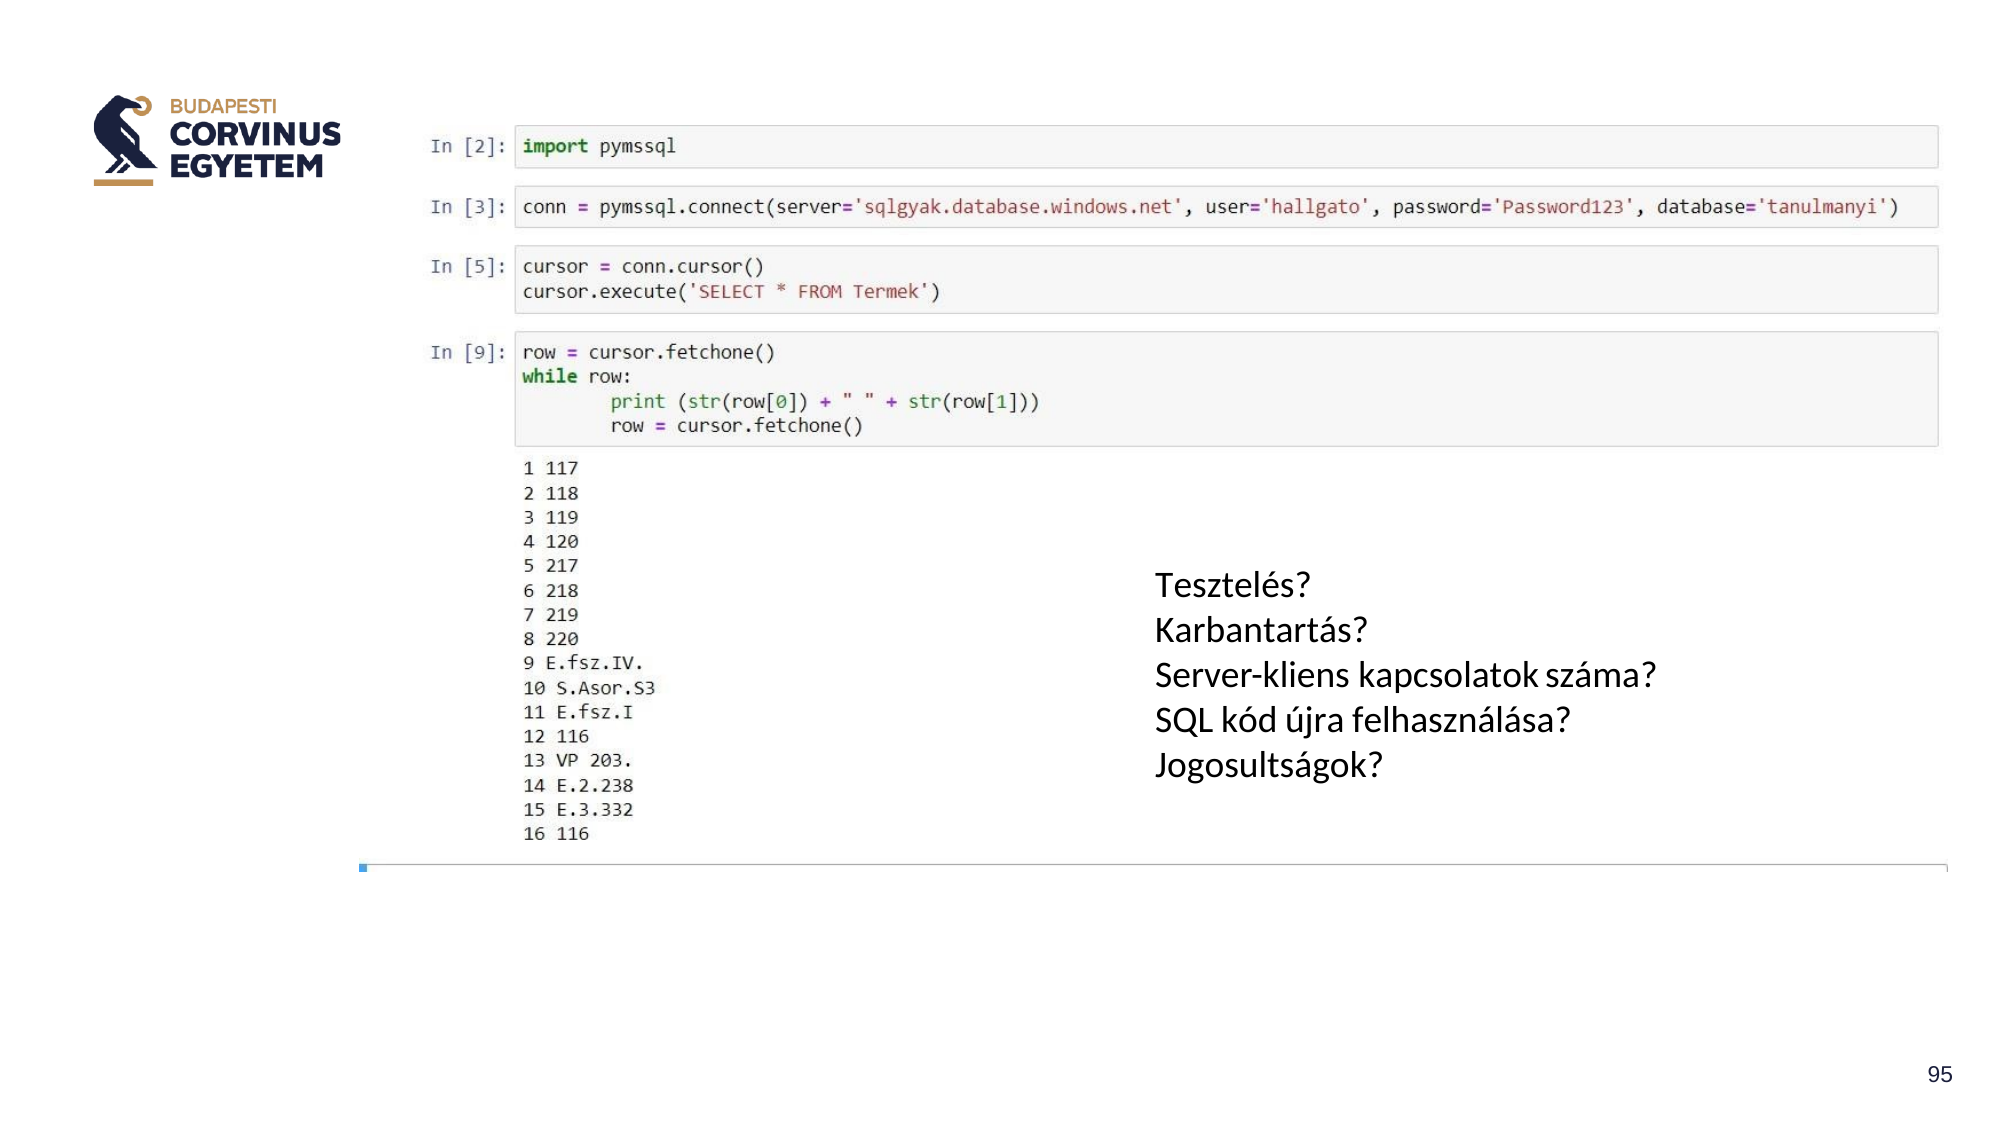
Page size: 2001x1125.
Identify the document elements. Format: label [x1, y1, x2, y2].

picture [93, 95, 341, 186]
picture [359, 125, 1948, 872]
